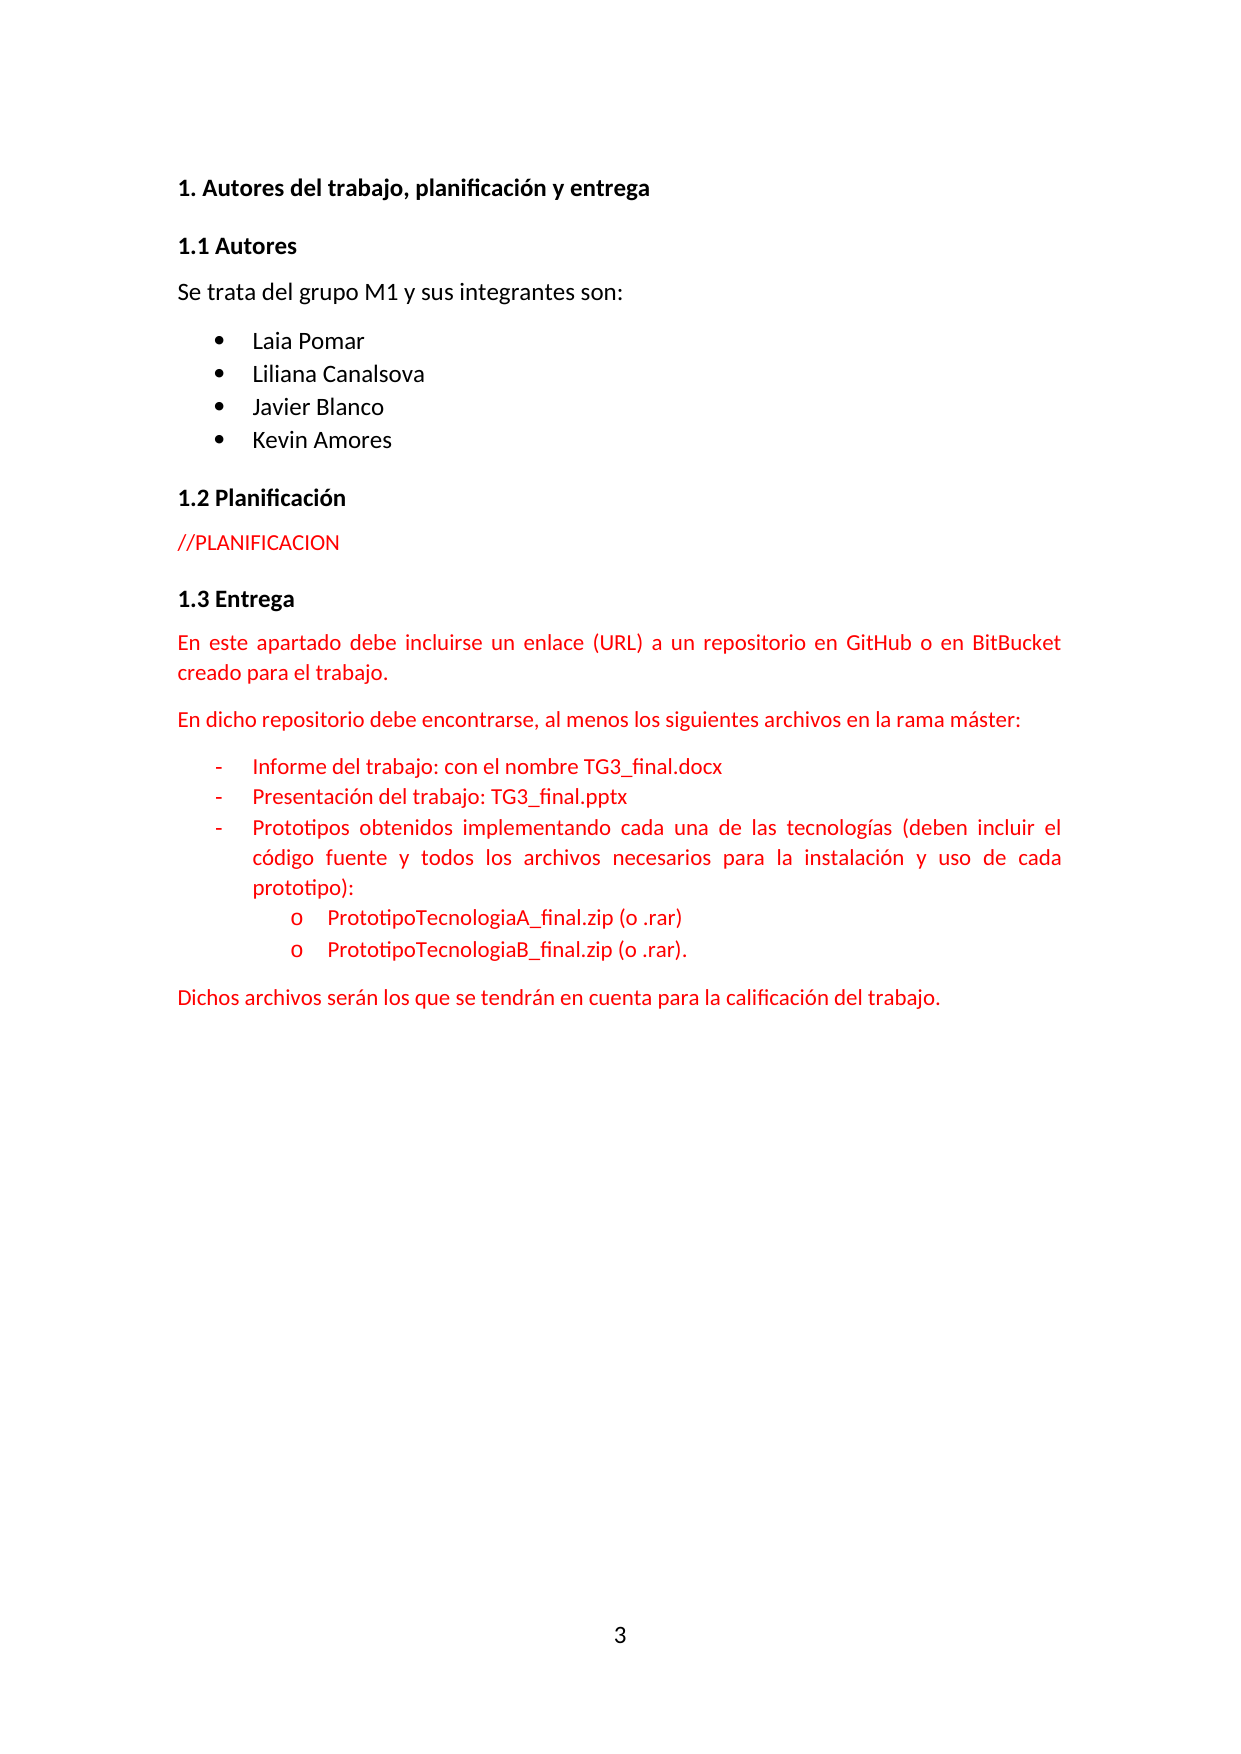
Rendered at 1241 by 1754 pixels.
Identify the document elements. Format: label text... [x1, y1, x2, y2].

text En este apartado debe incluirse un enlace (URL) a un repositorio en GitHub o en BitBucket creado para el trabajo. [177, 628, 1063, 686]
list Kevin Amores [215, 424, 1063, 455]
list Laia Pomar [215, 326, 1063, 356]
subtitle 1.2 Planificación [177, 482, 1063, 513]
text Se trata del grupo M1 y sus integrantes son: [177, 276, 1063, 306]
list Informe del trabajo: con el nombre TG3_final.docx [215, 752, 1063, 780]
text Dichos archivos serán los que se tendrán en cuenta para la calificación del trabajo. [177, 983, 1063, 1011]
text //PLANIFICACION [177, 528, 1063, 556]
list Liliana Canalsova [215, 358, 1063, 389]
list PrototipoTecnologiaA_final.zip (o .rar) [290, 903, 1063, 932]
text En dicho repositorio debe encontrarse, al menos los siguientes archivos en la rama máster: [177, 705, 1063, 733]
subtitle 1.3 Entrega [177, 583, 1063, 613]
list Prototipos obtenidos implementando cada una de las tecnologías (deben incluir el código fuente y todos los archivos necesarios para la instalación y uso de cada prototipo): [215, 813, 1063, 901]
subtitle 1. Autores del trabajo, planificación y entrega [177, 173, 1063, 203]
subtitle 1.1 Autores [177, 231, 1063, 261]
list PrototipoTecnologiaB_final.zip (o .rar). [290, 935, 1063, 964]
list Javier Blanco [215, 391, 1063, 422]
list Presentación del trabajo: TG3_final.pptx [215, 782, 1063, 810]
